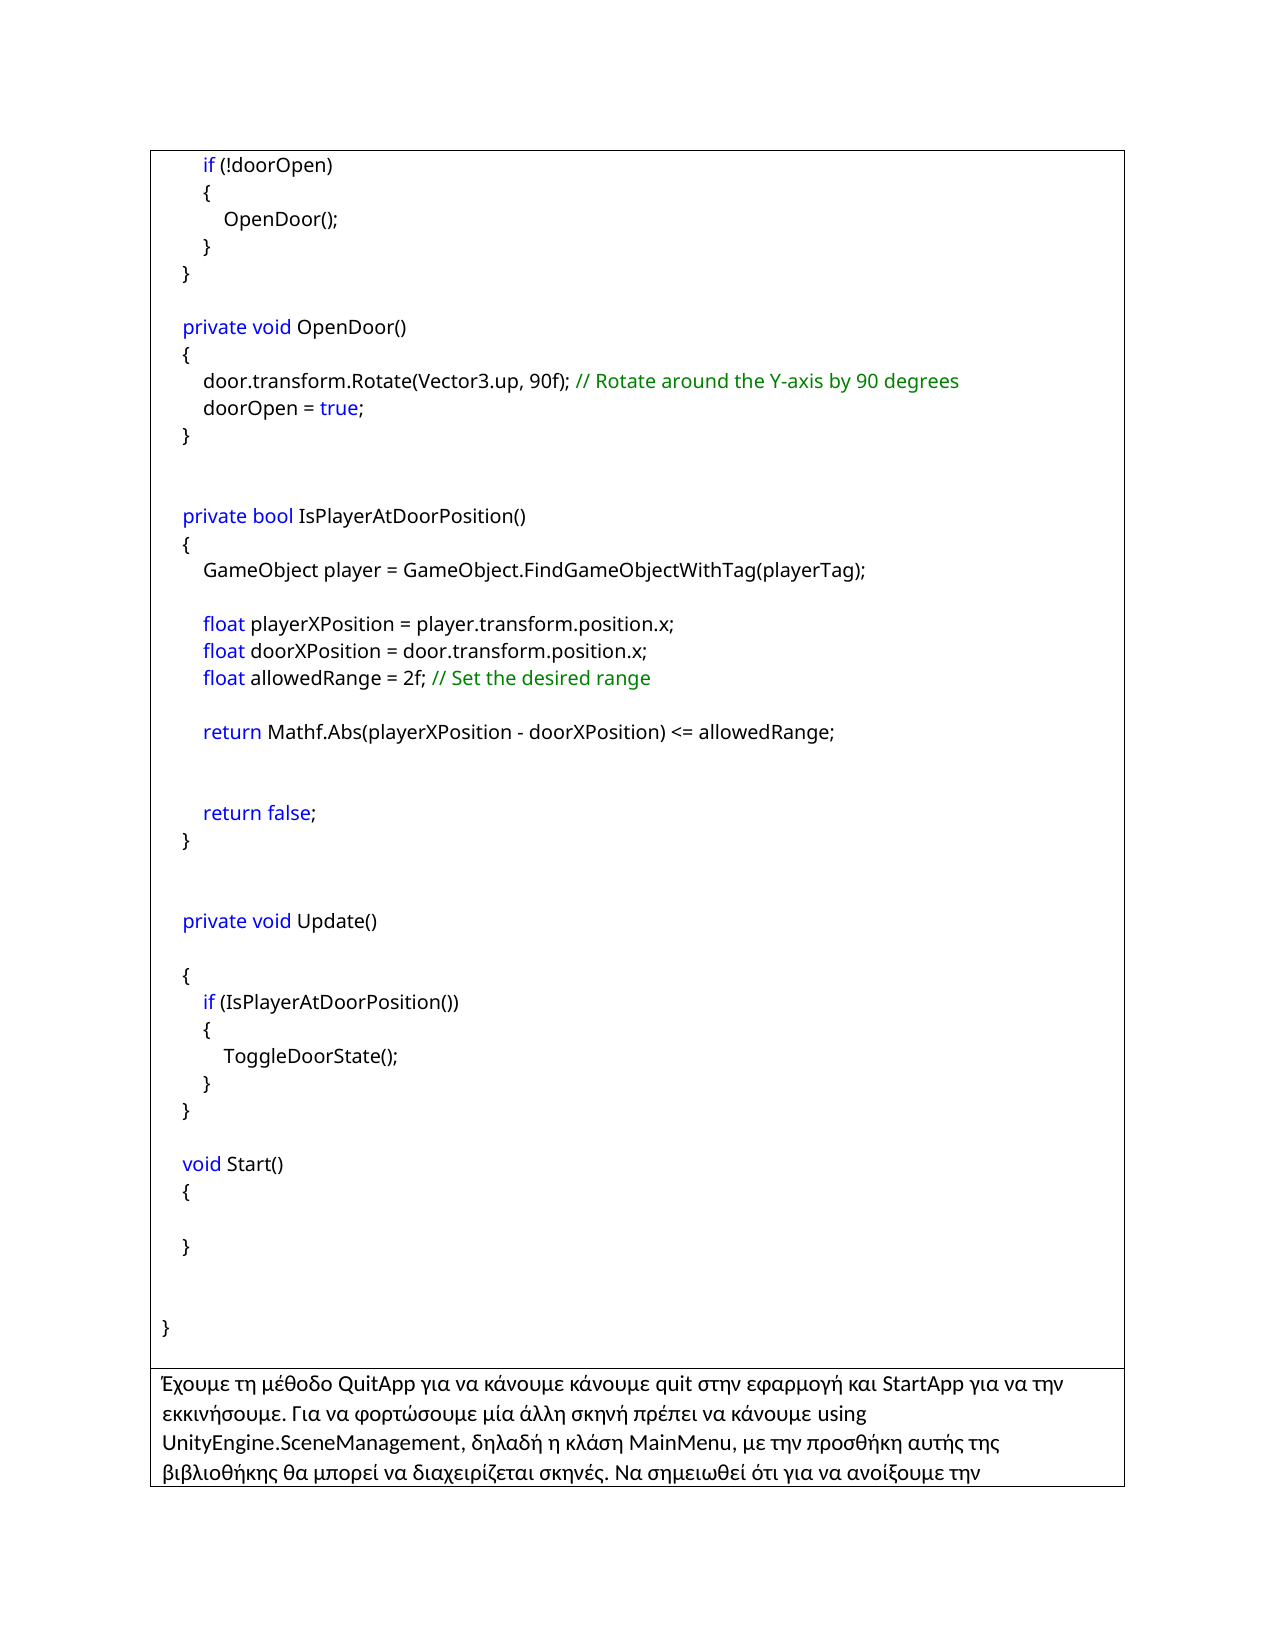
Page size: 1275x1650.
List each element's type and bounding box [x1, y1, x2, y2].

table_cell [151, 151, 1124, 1368]
table_cell [151, 1369, 1124, 1486]
